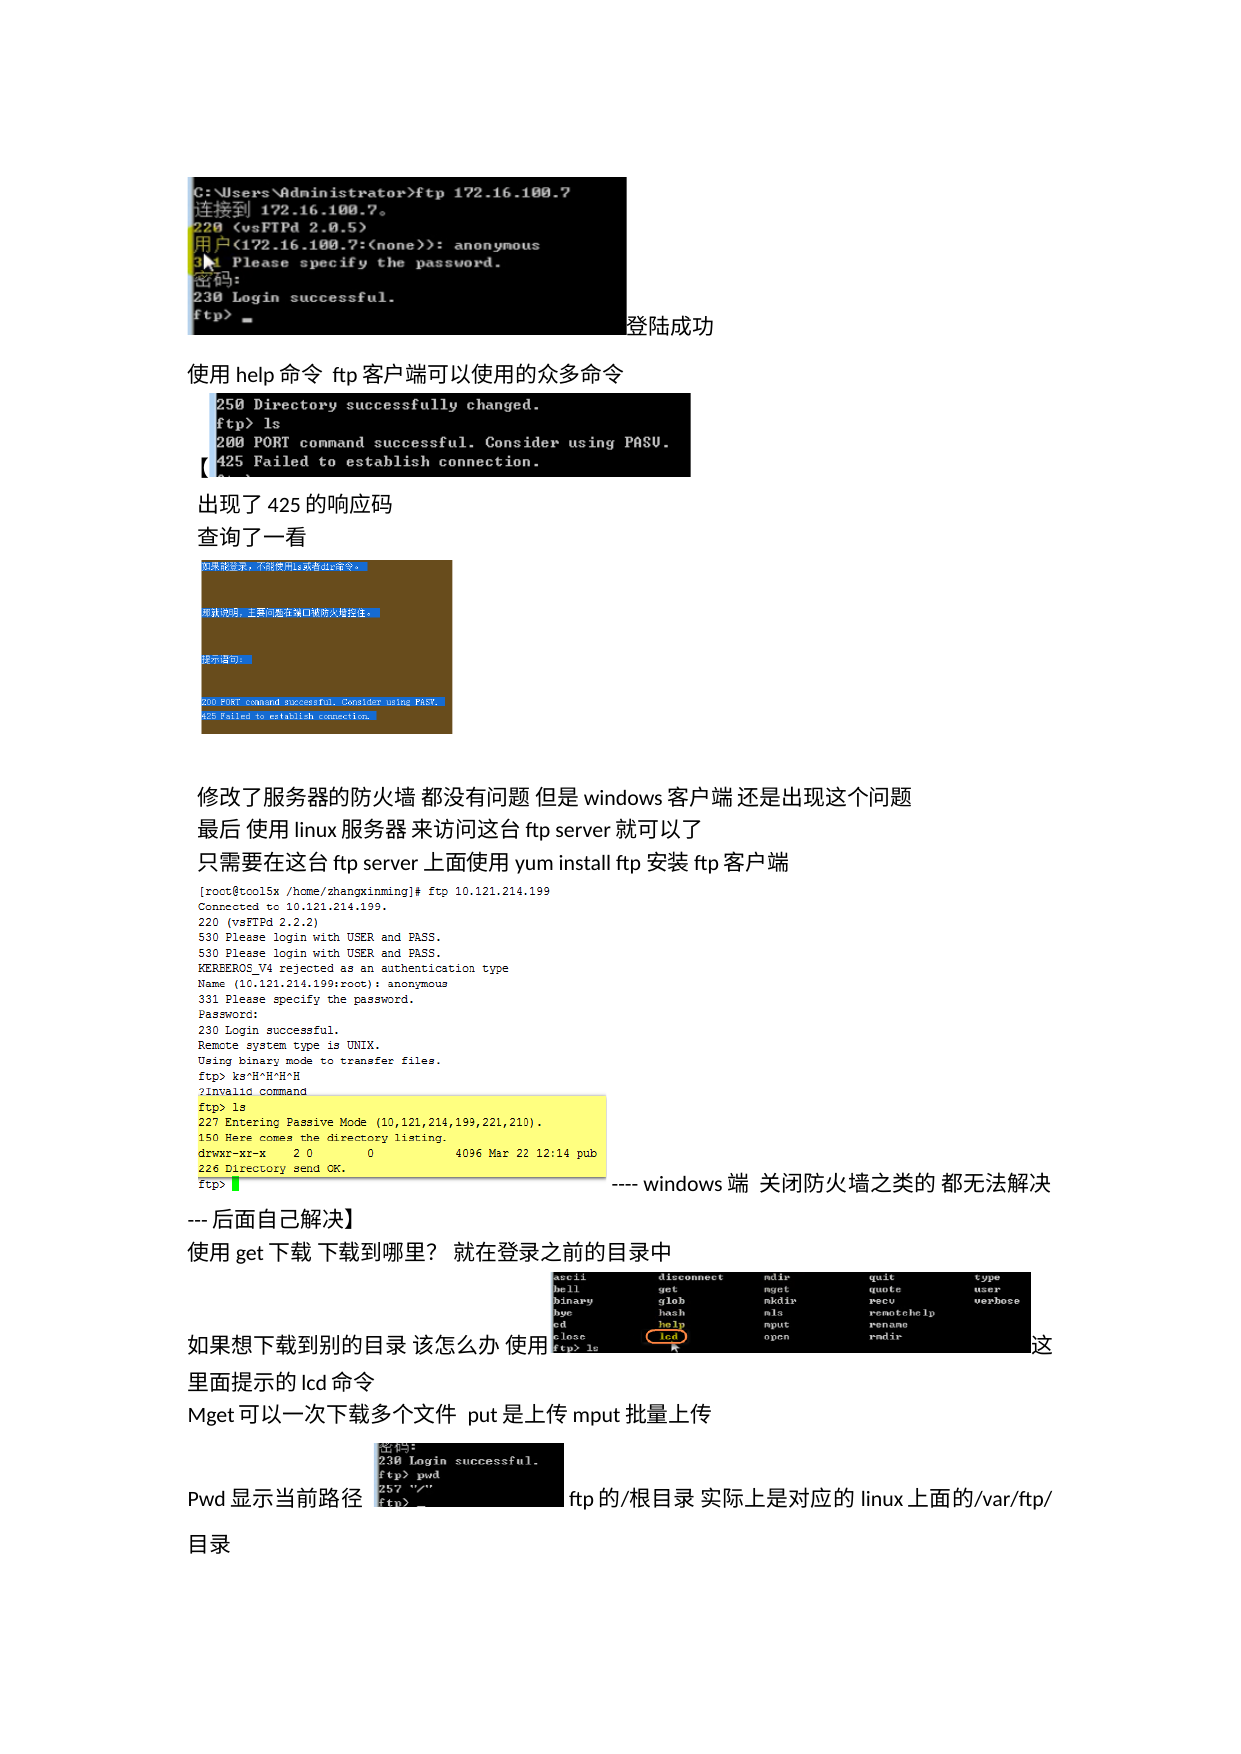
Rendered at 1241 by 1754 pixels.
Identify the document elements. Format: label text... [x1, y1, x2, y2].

text 修改了服务器的防火墙 都没有问题 但是windows客户端 还是出现这个问题 [187, 779, 1053, 812]
text 只需要在这台ftp server上面使用yum install ftp 安装ftp客户端 [187, 844, 1053, 877]
picture [209, 393, 691, 477]
picture [197, 881, 607, 1192]
picture [187, 177, 627, 335]
text 使用get下载 下载到哪里？ 就在登录之前的目录中 [187, 1234, 1053, 1267]
text Pwd显示当前路径 ftp的/根目录 实际上是对应的linux上面的/var/ftp/目录 [187, 1429, 1053, 1559]
picture [197, 560, 453, 734]
text 查询了一看 [187, 519, 1053, 747]
text 出现了425的响应码 [187, 487, 1053, 519]
text Mget可以一次下载多个文件 put是上传 mput批量上传 [187, 1397, 1053, 1429]
text 使用help命令 ftp客户端可以使用的众多命令 [187, 357, 1053, 389]
picture [550, 1272, 1031, 1353]
text 最后 使用linux服务器 来访问这台ftp server就可以了 [187, 812, 1053, 844]
picture [373, 1443, 564, 1507]
